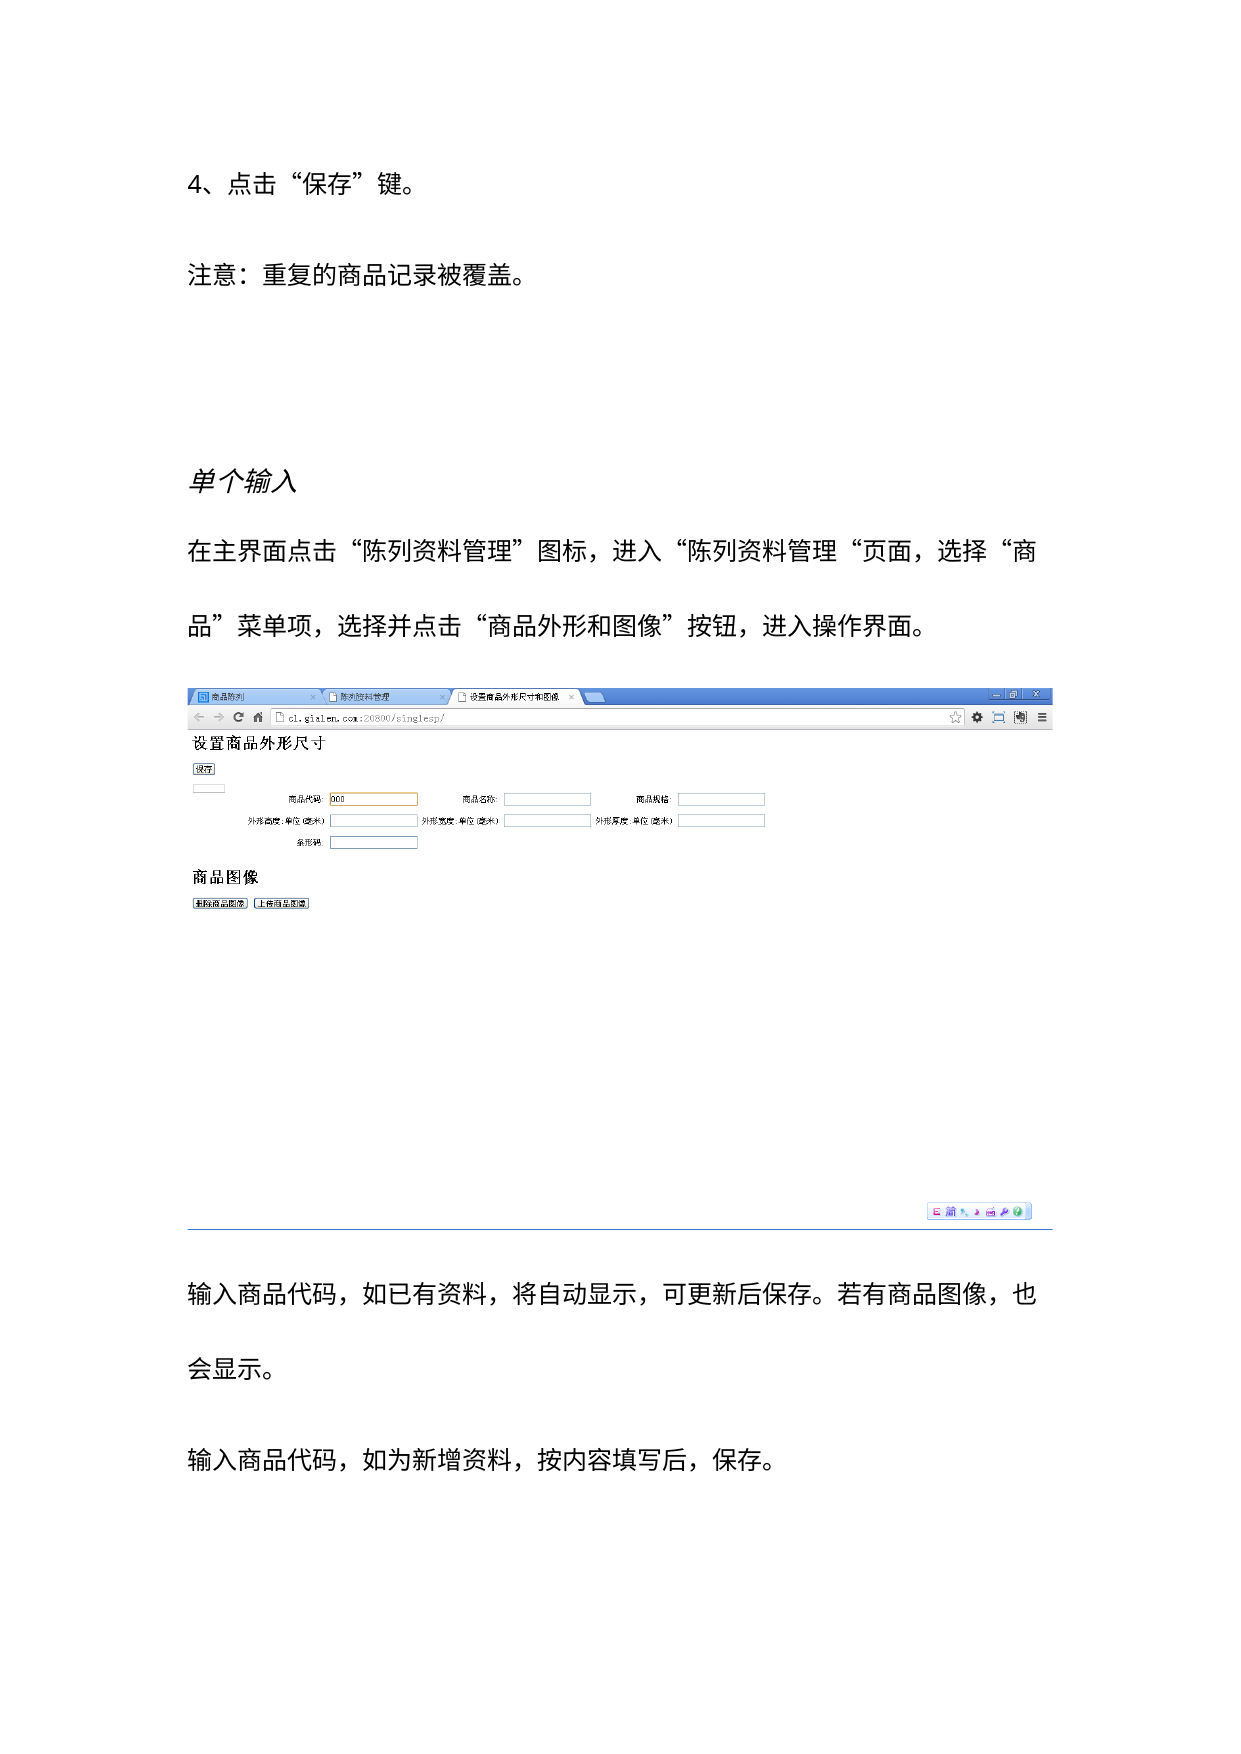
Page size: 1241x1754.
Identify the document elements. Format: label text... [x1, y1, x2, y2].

subtitle 单个输入 [187, 447, 1053, 512]
text 在主界面点击“陈列资料管理”图标，进入“陈列资料管理“页面，选择“商品”菜单项，选择并点击“商品外形和图像”按钮，进入操作界面。 [187, 517, 1053, 657]
text 注意：重复的商品记录被覆盖。 [187, 241, 1053, 306]
text 输入商品代码，如为新增资料，按内容填写后，保存。 [187, 1426, 1053, 1491]
picture [187, 688, 1053, 1230]
text 4、点击“保存”键。 [187, 150, 1053, 215]
text 输入商品代码，如已有资料，将自动显示，可更新后保存。若有商品图像，也会显示。 [187, 1260, 1053, 1400]
